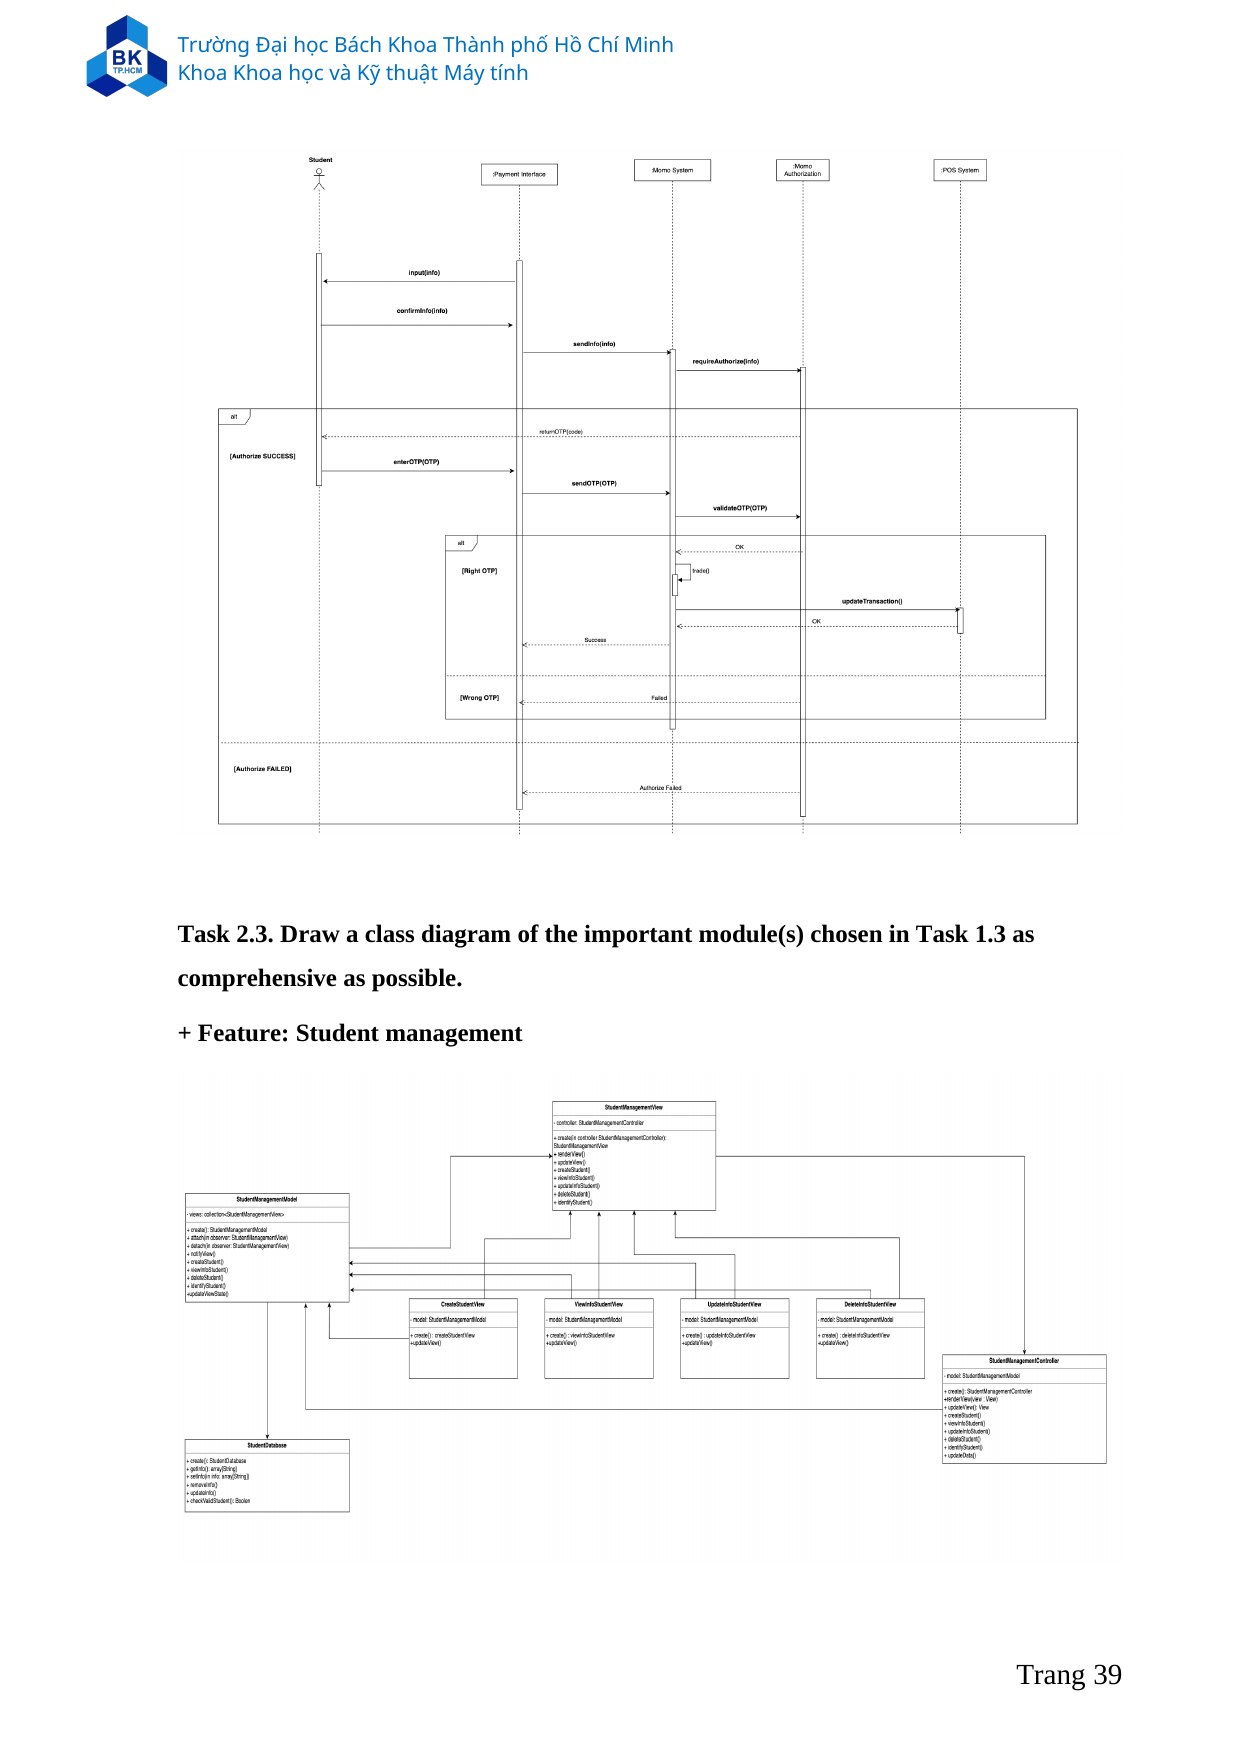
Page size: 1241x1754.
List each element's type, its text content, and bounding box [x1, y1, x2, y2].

picture [86, 15, 168, 97]
text Task 2.3. Draw a class diagram of the important module(s) chosen in Task 1.3 as comprehensive as possible. [177, 919, 1122, 991]
picture [177, 1073, 1122, 1563]
text + Feature: Student management [177, 1018, 1122, 1047]
picture [177, 147, 1123, 835]
